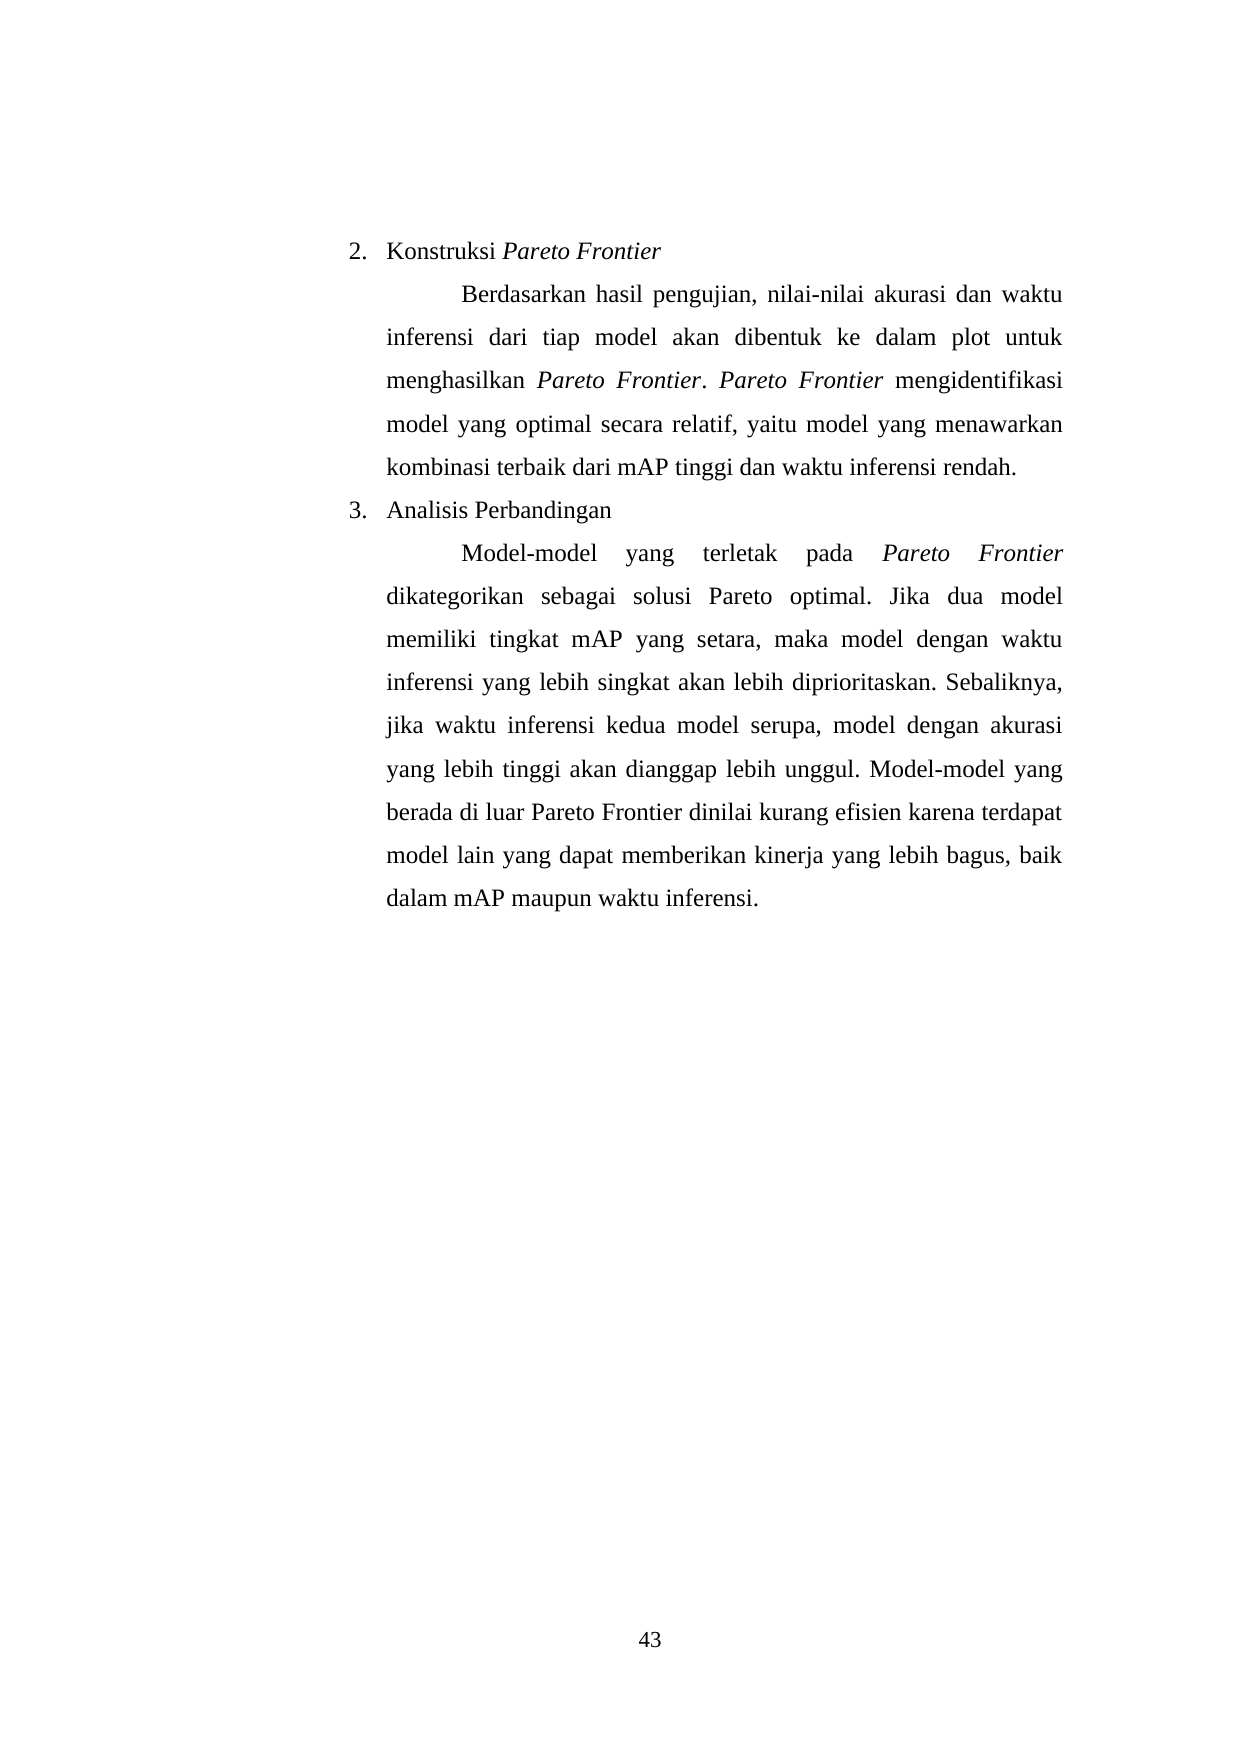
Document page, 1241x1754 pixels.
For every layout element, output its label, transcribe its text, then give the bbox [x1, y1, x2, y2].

list Analisis Perbandingan [349, 495, 1063, 524]
text Berdasarkan hasil pengujian, nilai-nilai akurasi dan waktu inferensi dari tiap model akan dibentuk ke dalam plot untuk menghasilkan Pareto Frontier. Pareto Frontier mengidentifikasi model yang optimal secara relatif, yaitu model yang menawarkan kombinasi terbaik dari mAP tinggi dan waktu inferensi rendah. [386, 279, 1063, 481]
list Konstruksi Pareto Frontier [349, 236, 1063, 265]
text Model-model yang terletak pada Pareto Frontier dikategorikan sebagai solusi Pareto optimal. Jika dua model memiliki tingkat mAP yang setara, maka model dengan waktu inferensi yang lebih singkat akan lebih diprioritaskan. Sebaliknya, jika waktu inferensi kedua model serupa, model dengan akurasi yang lebih tinggi akan dianggap lebih unggul. Model-model yang berada di luar Pareto Frontier dinilai kurang efisien karena terdapat model lain yang dapat memberikan kinerja yang lebih bagus, baik dalam mAP maupun waktu inferensi. [386, 538, 1063, 912]
